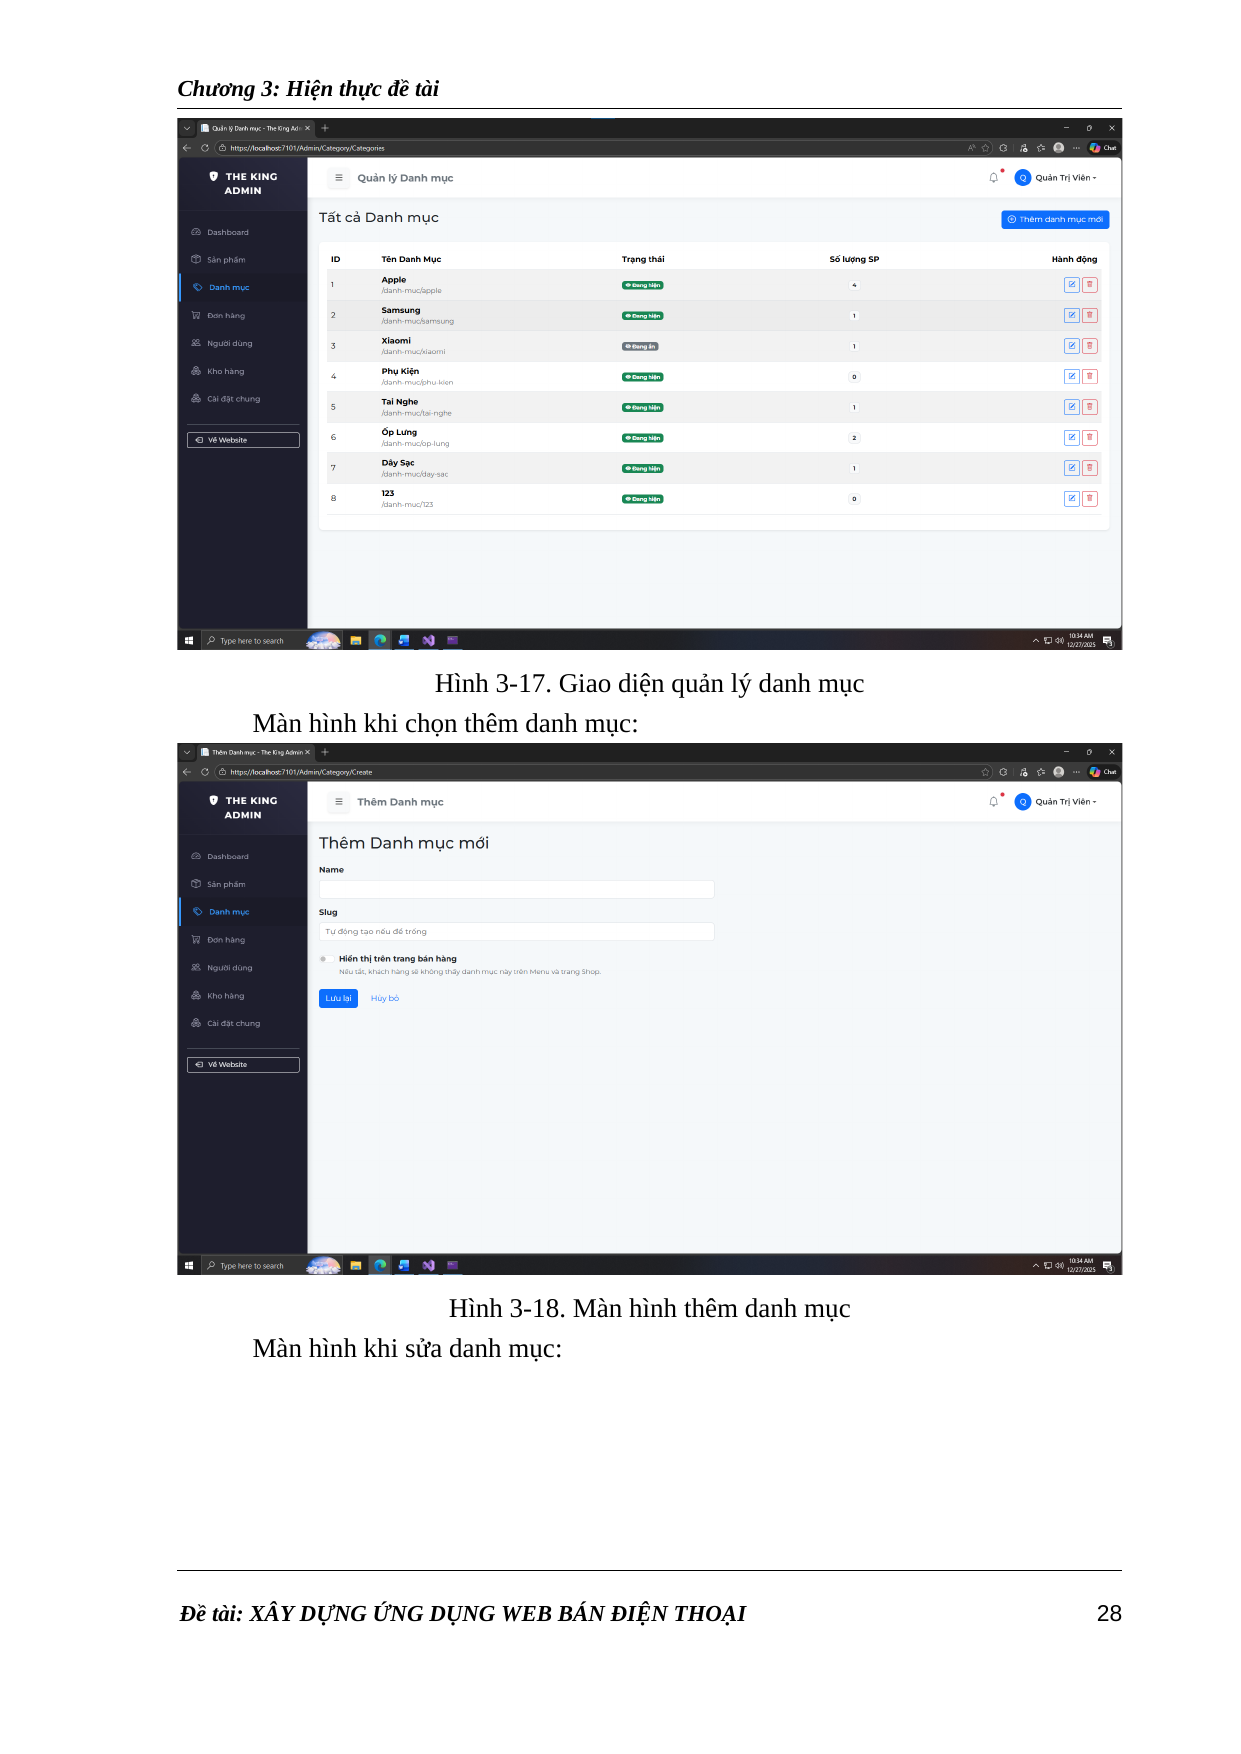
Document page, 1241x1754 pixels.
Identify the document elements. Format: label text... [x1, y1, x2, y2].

picture [177, 743, 1123, 1275]
text Màn hình khi sửa danh mục: [177, 1332, 1122, 1363]
text Hình 3-17. Giao diện quản lý danh mục [177, 667, 1122, 698]
text Hình 3-18. Màn hình thêm danh mục [177, 1292, 1122, 1323]
text Màn hình khi chọn thêm danh mục: [177, 707, 1122, 738]
picture [177, 118, 1123, 650]
